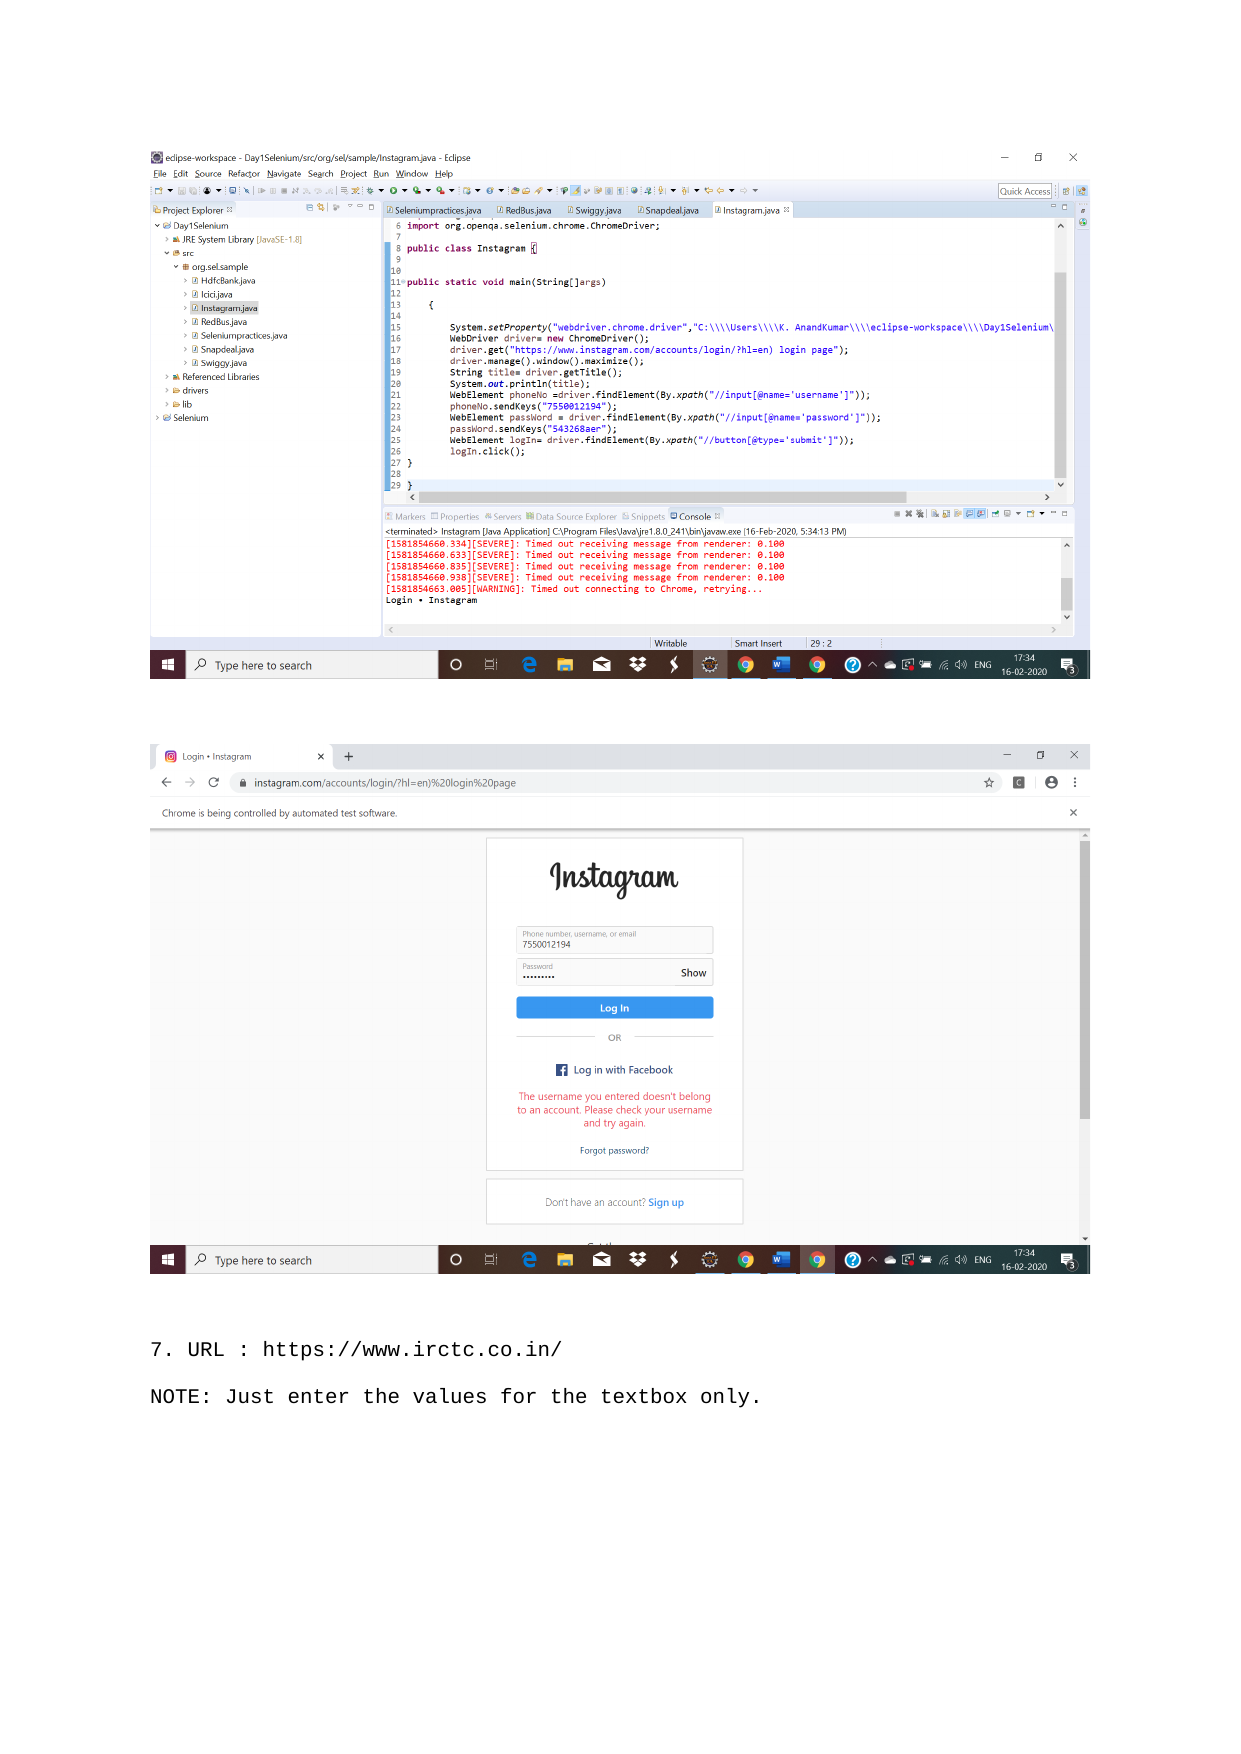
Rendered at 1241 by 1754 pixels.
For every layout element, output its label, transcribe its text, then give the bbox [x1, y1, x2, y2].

text NOTE: Just enter the values for the textbox only. [150, 1386, 1090, 1410]
picture [150, 744, 1091, 1274]
picture [150, 150, 1091, 679]
text 7. URL : https://www.irctc.co.in/ [150, 1339, 1090, 1363]
